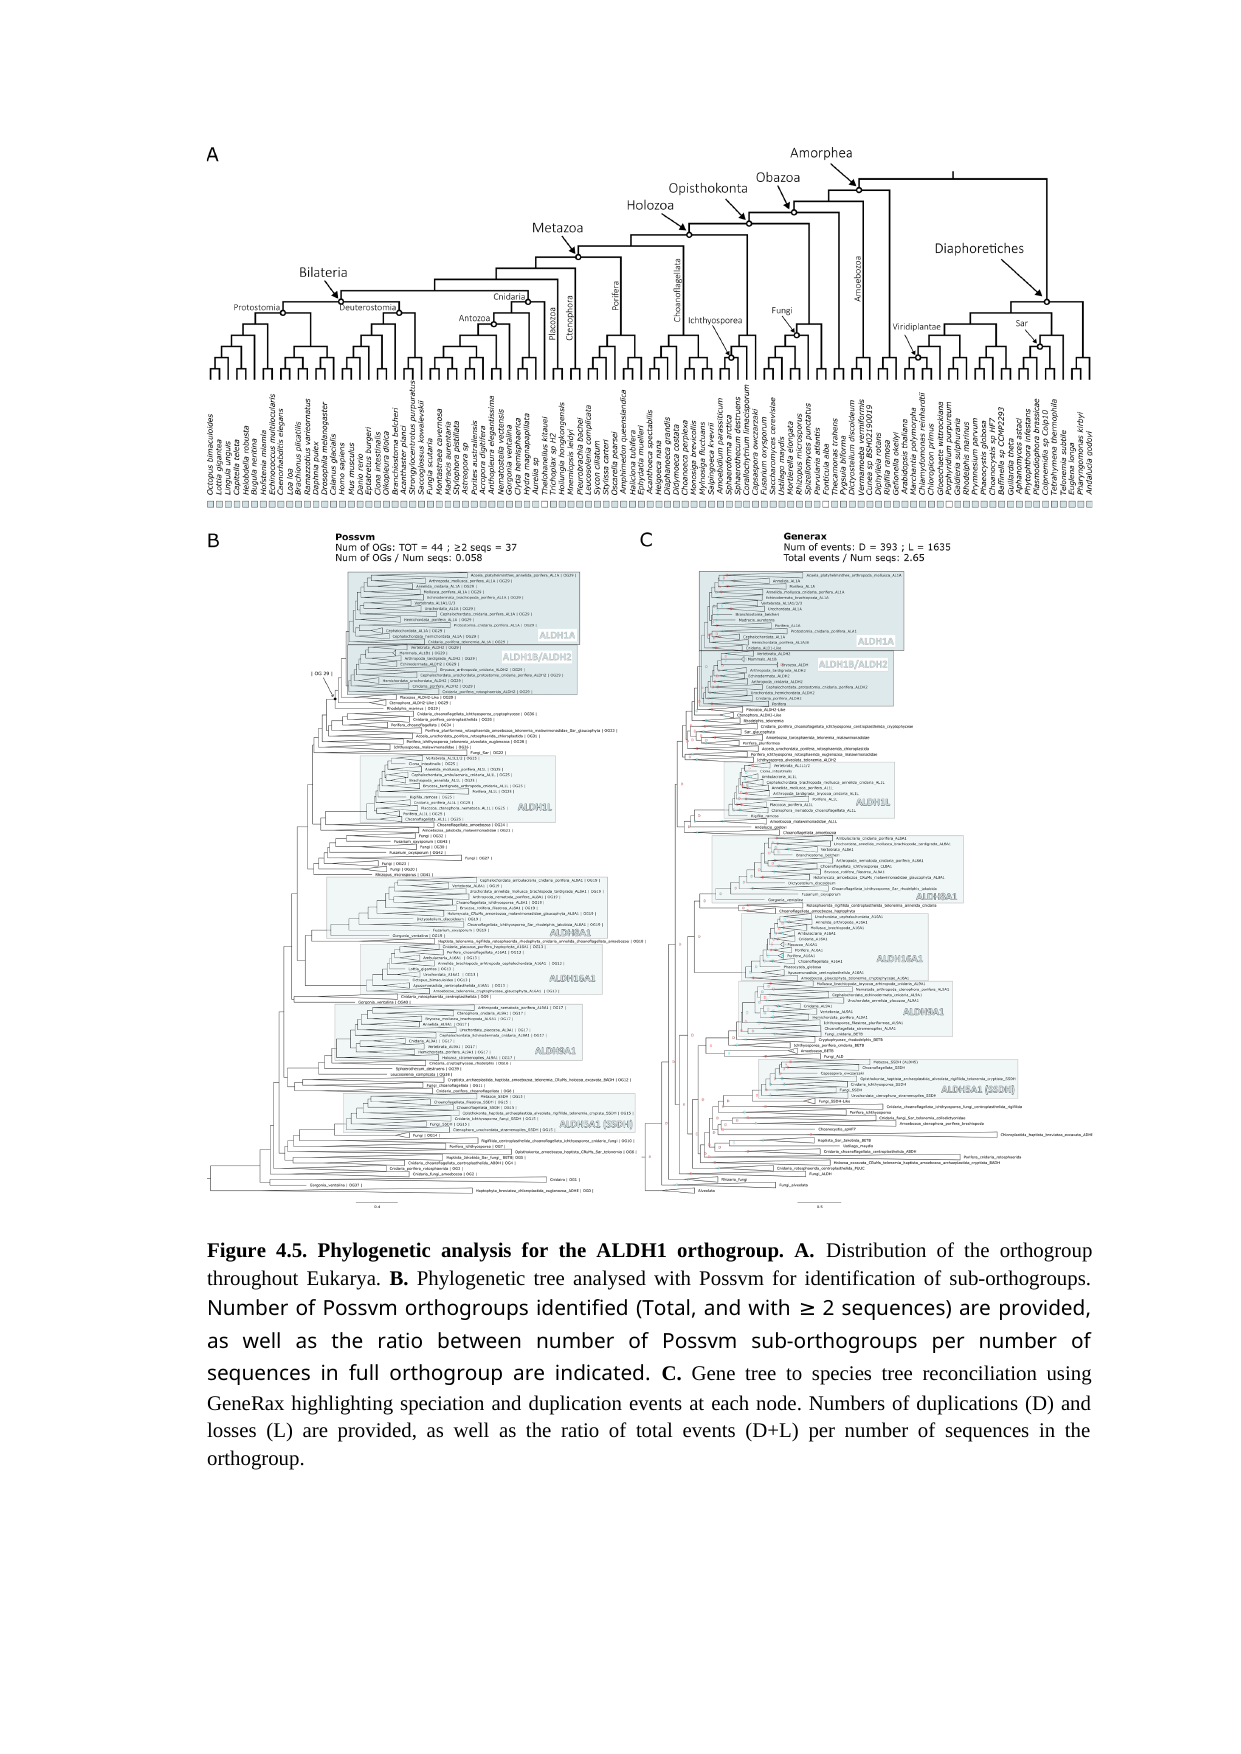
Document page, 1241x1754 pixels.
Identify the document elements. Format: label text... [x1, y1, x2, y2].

text Figure 4.5. Phylogenetic analysis for the ALDH1 orthogroup. A. Distribution of the orthogroup throughout Eukarya. B. Phylogenetic tree analysed with Possvm for identification of sub-orthogroups. C. Gene tree to species tree reconciliation using GeneRax highlighting speciation and duplication events at each node. Numbers of duplications (D) and losses (L) are provided, as well as the ratio of total events (D+L) per number of sequences in the orthogroup. [207, 1238, 1092, 1470]
picture [206, 147, 1093, 1208]
